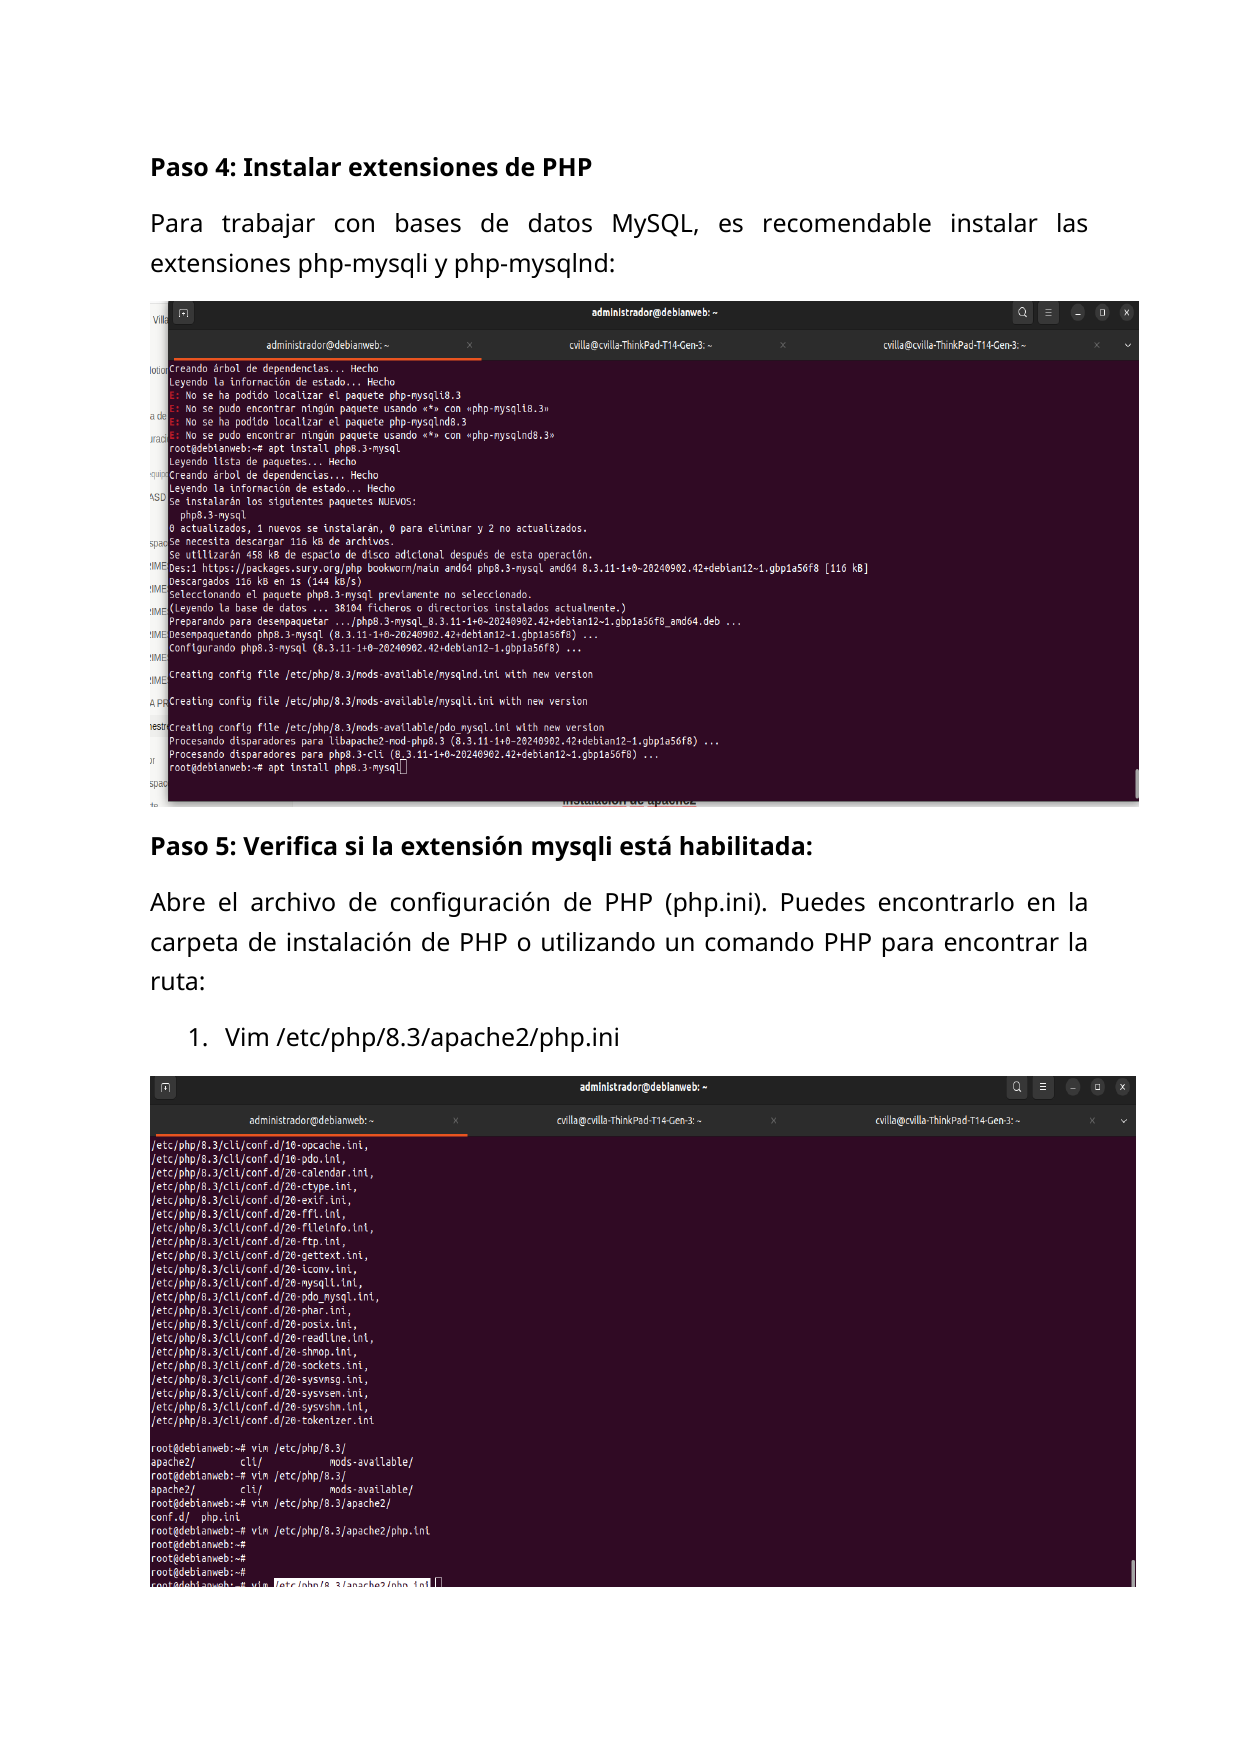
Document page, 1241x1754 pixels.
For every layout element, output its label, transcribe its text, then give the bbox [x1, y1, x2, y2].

text Abre el archivo de configuración de PHP (php.ini). Puedes encontrarlo en la carpeta de instalación de PHP o utilizando un comando PHP para encontrar la ruta: [150, 885, 1090, 998]
picture [150, 301, 1139, 807]
text Paso 4: Instalar extensiones de PHP [150, 150, 1090, 184]
picture [150, 1076, 1136, 1587]
list Vim /etc/php/8.3/apache2/php.ini [187, 1020, 1090, 1054]
text Paso 5: Verifica si la extensión mysqli está habilitada: [150, 828, 1090, 863]
text Para trabajar con bases de datos MySQL, es recomendable instalar las extensiones php-mysqli y php-mysqlnd: [150, 206, 1090, 280]
